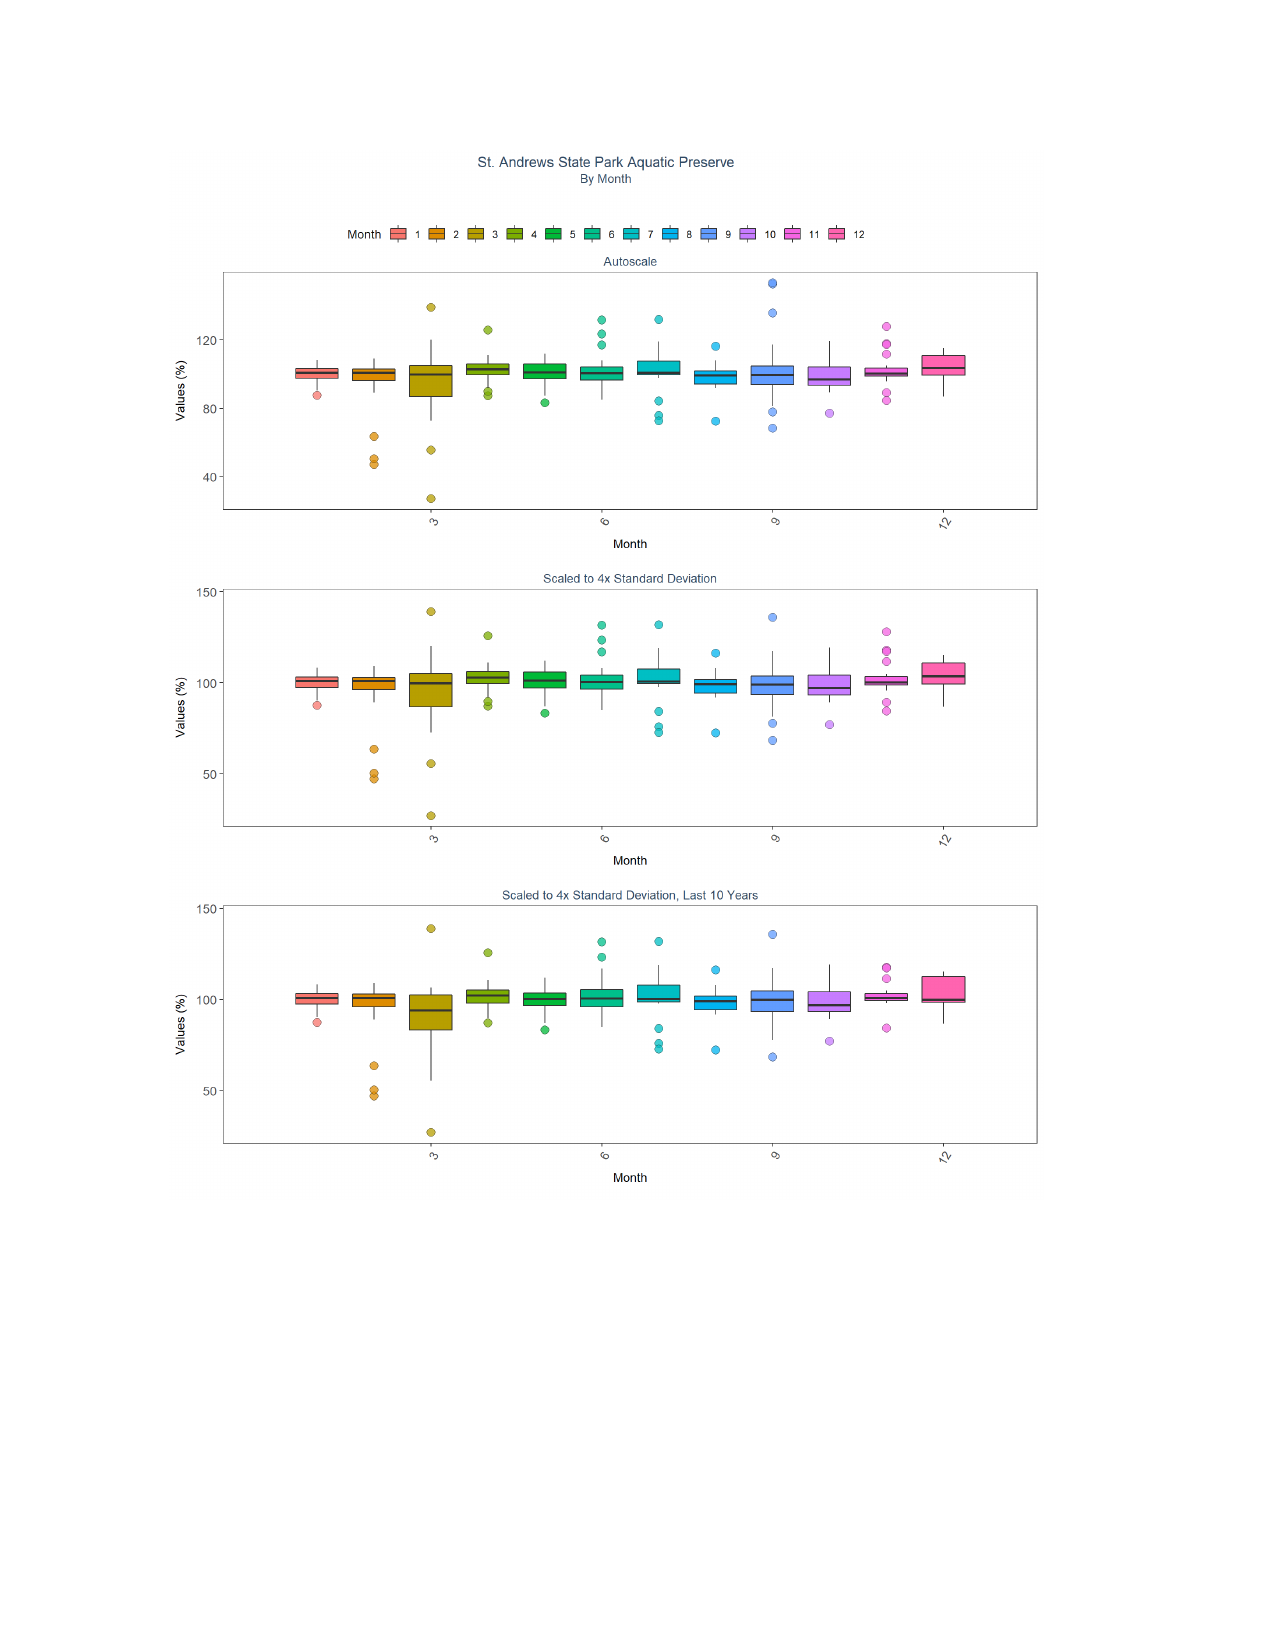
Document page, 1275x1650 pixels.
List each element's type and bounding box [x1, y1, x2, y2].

picture [168, 150, 1044, 1200]
